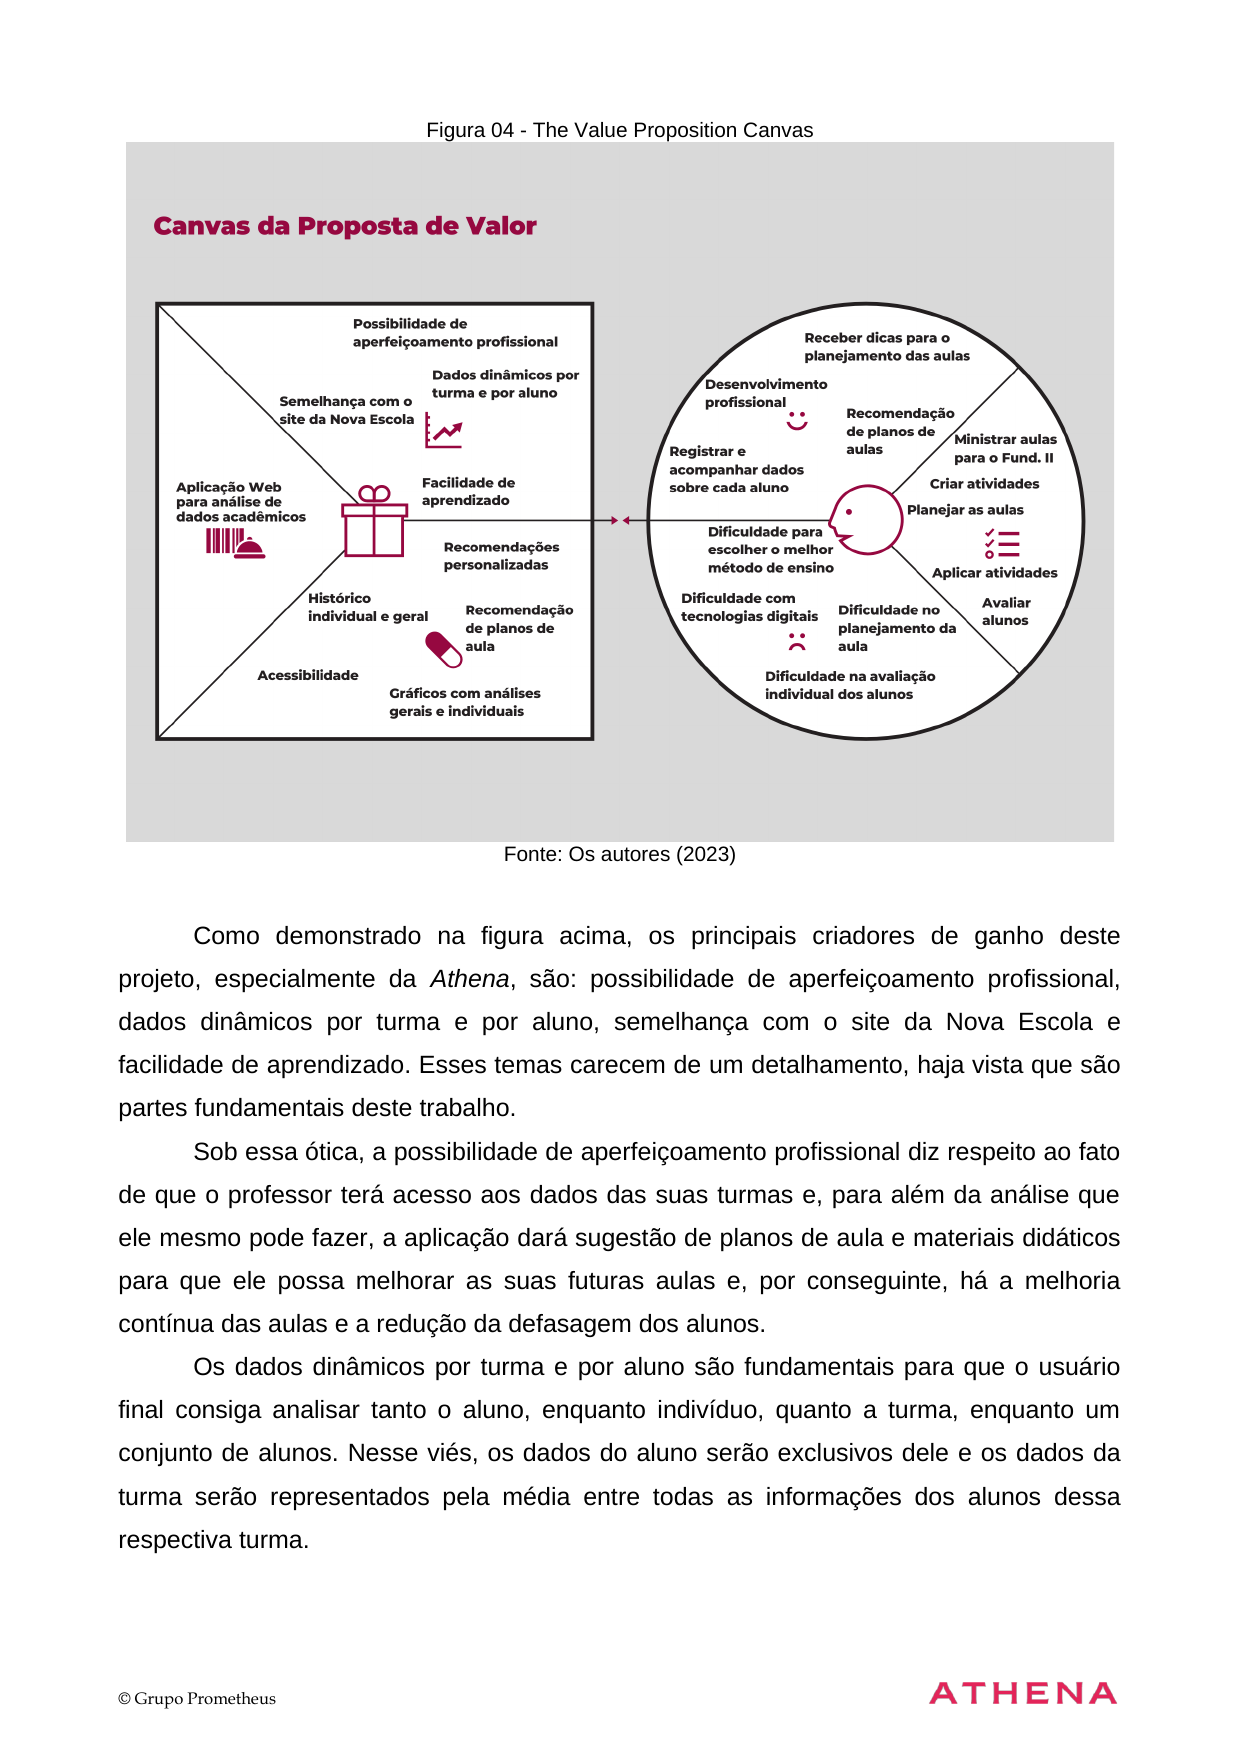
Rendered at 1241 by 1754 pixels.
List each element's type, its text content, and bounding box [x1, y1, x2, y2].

text Fonte: Os autores (2023) [118, 841, 1122, 865]
text Figura 04 - The Value Proposition Canvas [118, 118, 1122, 142]
picture [922, 1672, 1123, 1719]
text Como demonstrado na figura acima, os principais criadores de ganho deste projeto, especialmente da Athena, são: possibilidade de aperfeiçoamento profissional, dados dinâmicos por turma e por aluno, semelhança com o site da Nova Escola e facilidade de aprendizado. Esses temas carecem de um detalhamento, haja vista que são partes fundamentais deste trabalho. [118, 921, 1122, 1122]
text Sob essa ótica, a possibilidade de aperfeiçoamento profissional diz respeito ao fato de que o professor terá acesso aos dados das suas turmas e, para além da análise que ele mesmo pode fazer, a aplicação dará sugestão de planos de aula e materiais didáticos para que ele possa melhorar as suas futuras aulas e, por conseguinte, há a melhoria contínua das aulas e a redução da defasagem dos alunos. [118, 1137, 1122, 1338]
text Os dados dinâmicos por turma e por aluno são fundamentais para que o usuário final consiga analisar tanto o aluno, enquanto indivíduo, quanto a turma, enquanto um conjunto de alunos. Nesse viés, os dados do aluno serão exclusivos dele e os dados da turma serão representados pela média entre todas as informações dos alunos dessa respectiva turma. [118, 1352, 1122, 1553]
picture [126, 142, 1115, 842]
